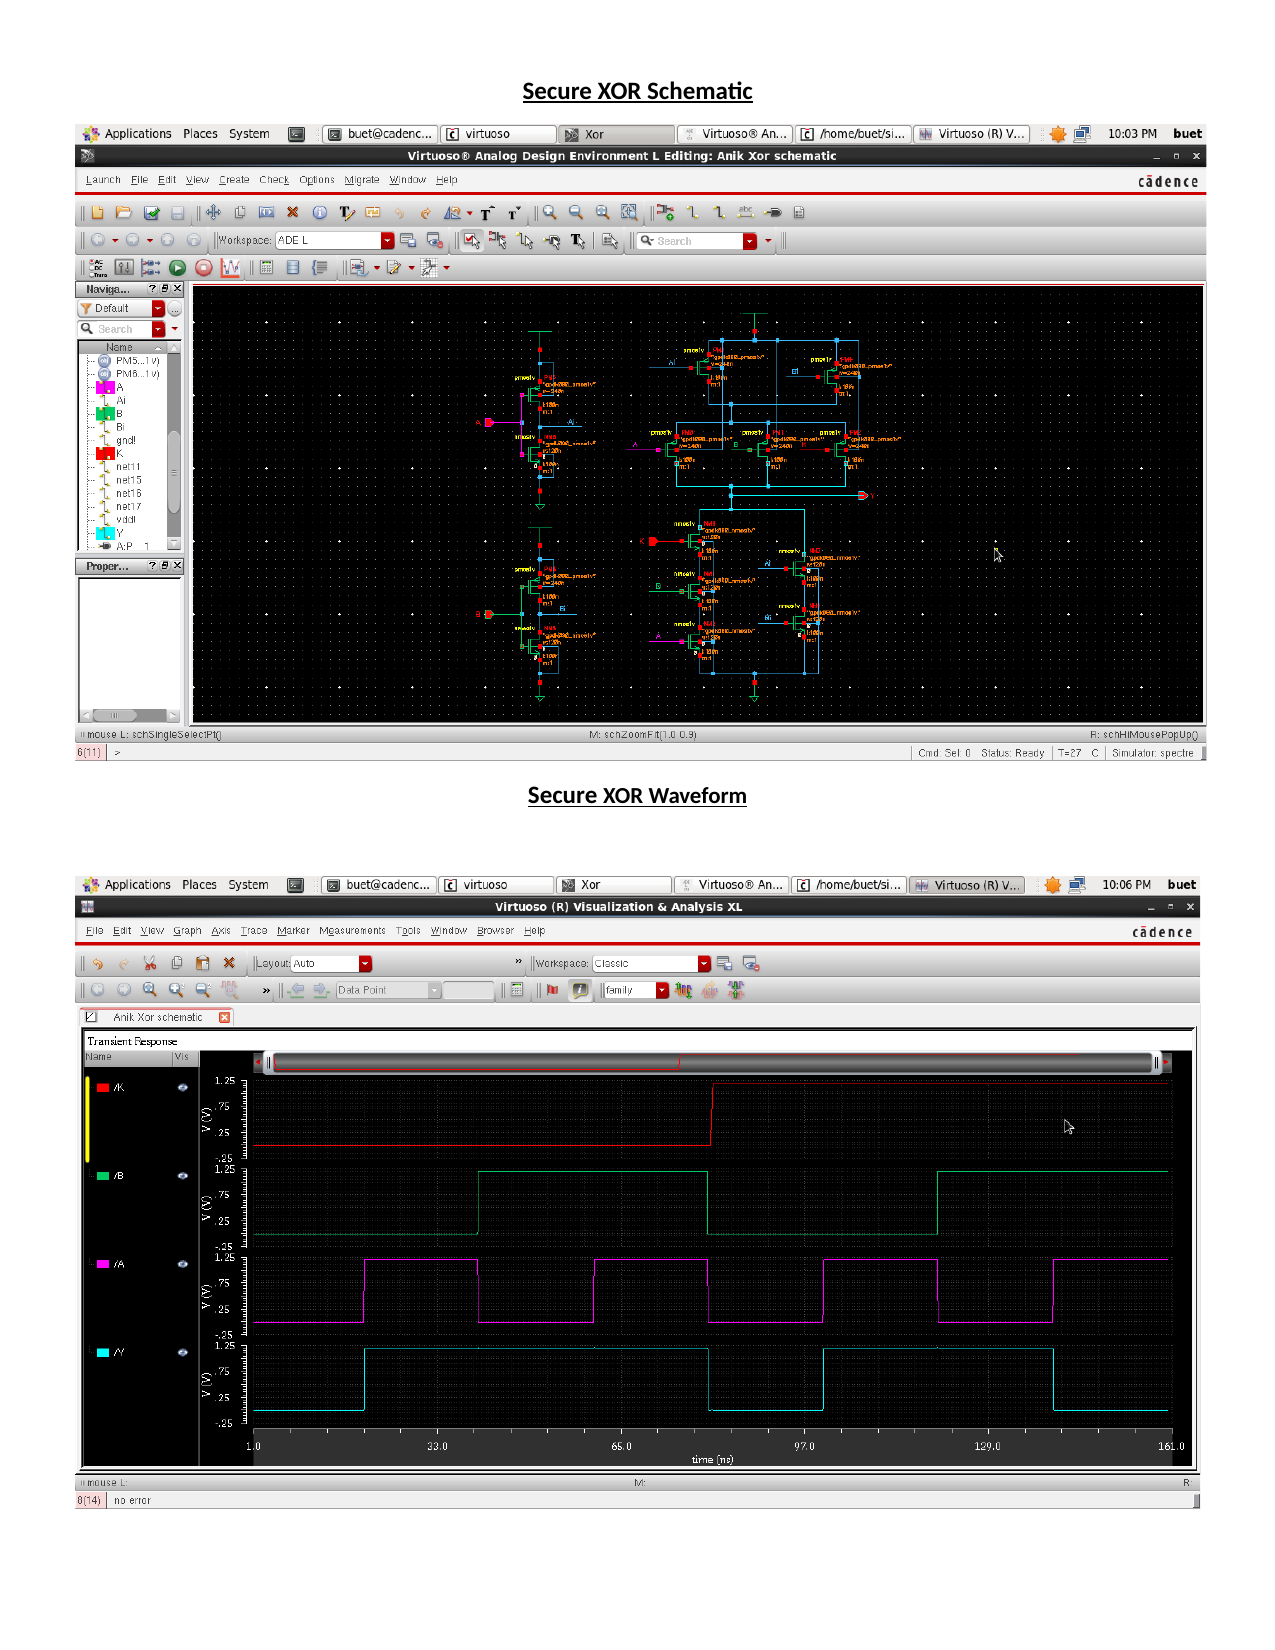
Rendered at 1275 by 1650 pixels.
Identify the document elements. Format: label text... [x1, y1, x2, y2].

picture [75, 124, 1207, 761]
picture [75, 876, 1200, 1509]
text Secure XOR Waveform [75, 779, 1200, 810]
text Secure XOR Schematic [75, 75, 1200, 106]
